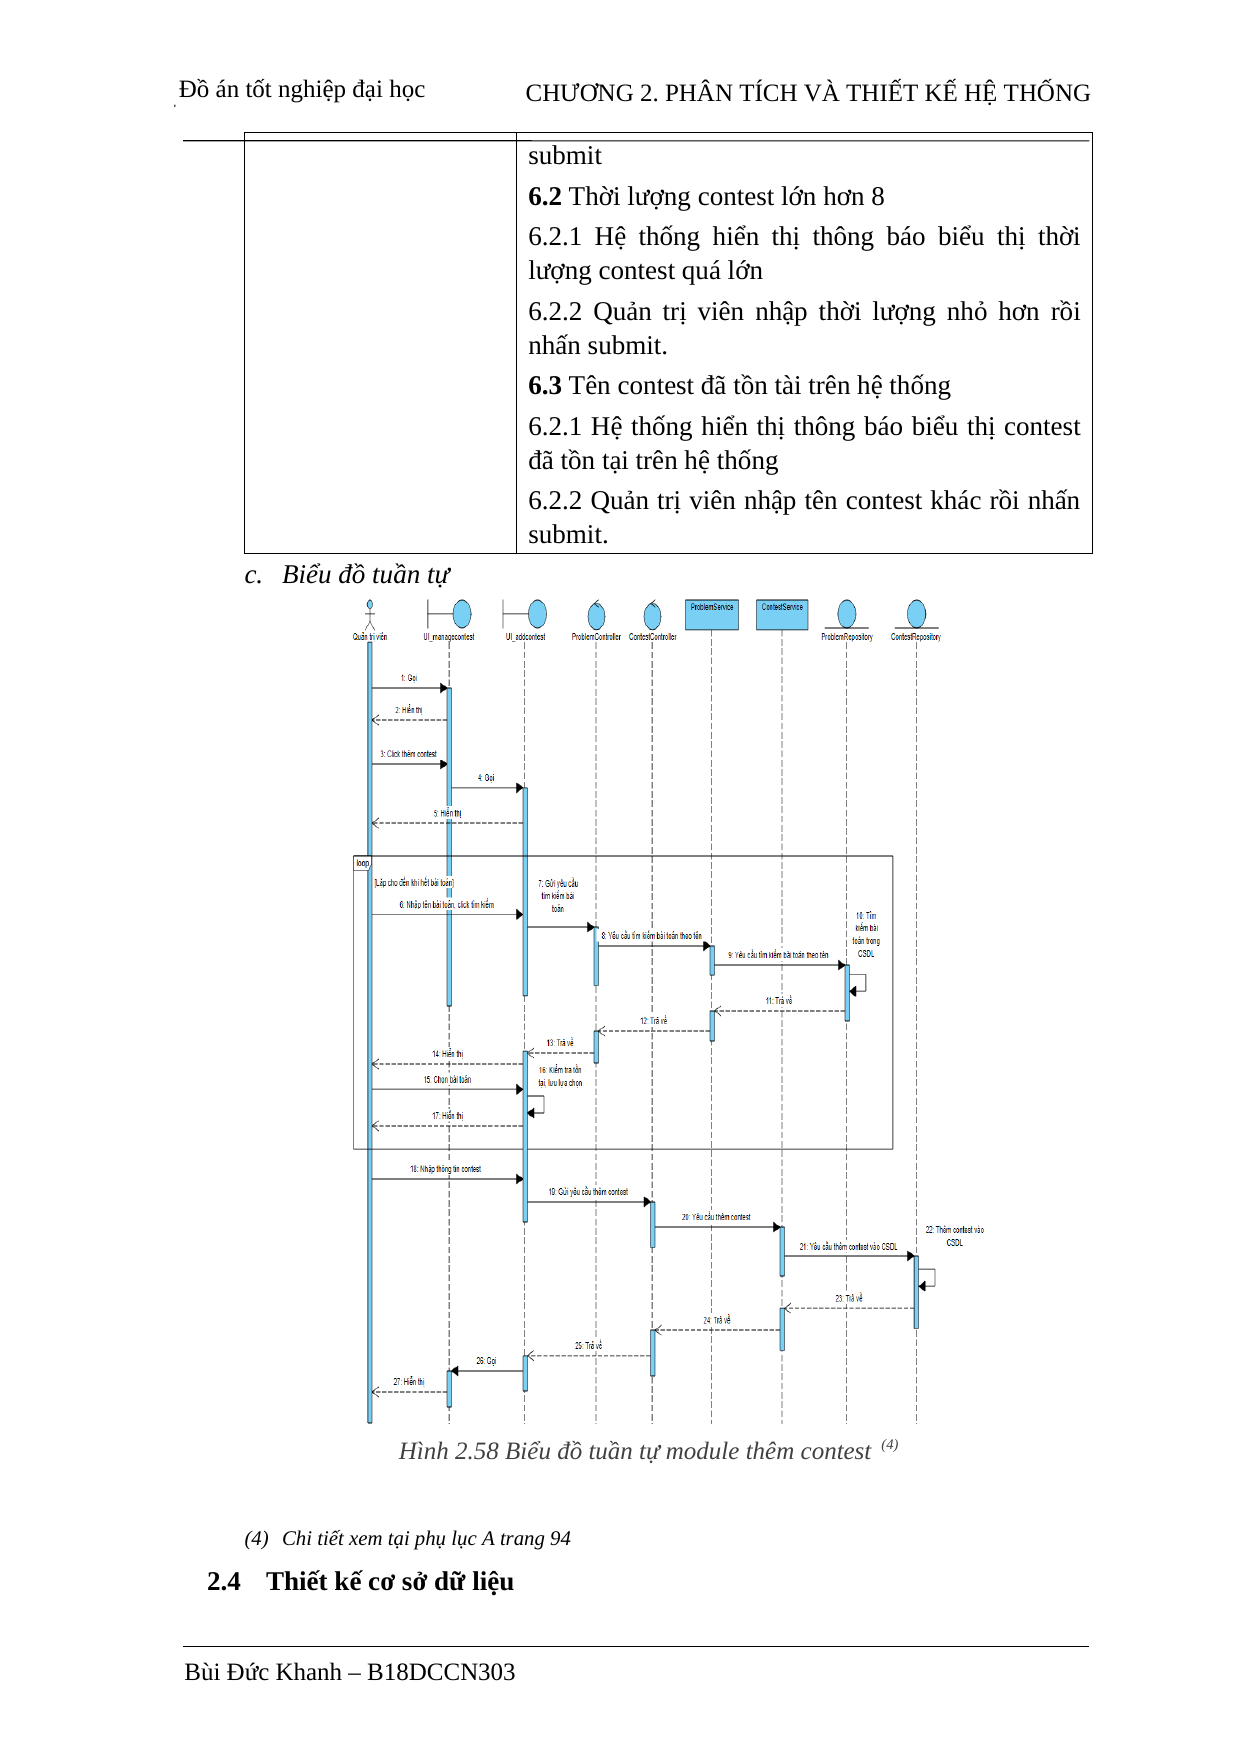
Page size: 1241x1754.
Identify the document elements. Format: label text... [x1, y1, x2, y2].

list Chi tiết xem tại phụ lục A trang 94 [244, 1526, 1092, 1550]
table_cell Ngoại lệ [245, 133, 516, 553]
subtitle Biểu đồ tuần tự [244, 558, 1092, 589]
subtitle Thiết kế cơ sở dữ liệu [207, 1565, 1092, 1596]
picture [346, 598, 991, 1427]
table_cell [517, 133, 1092, 553]
